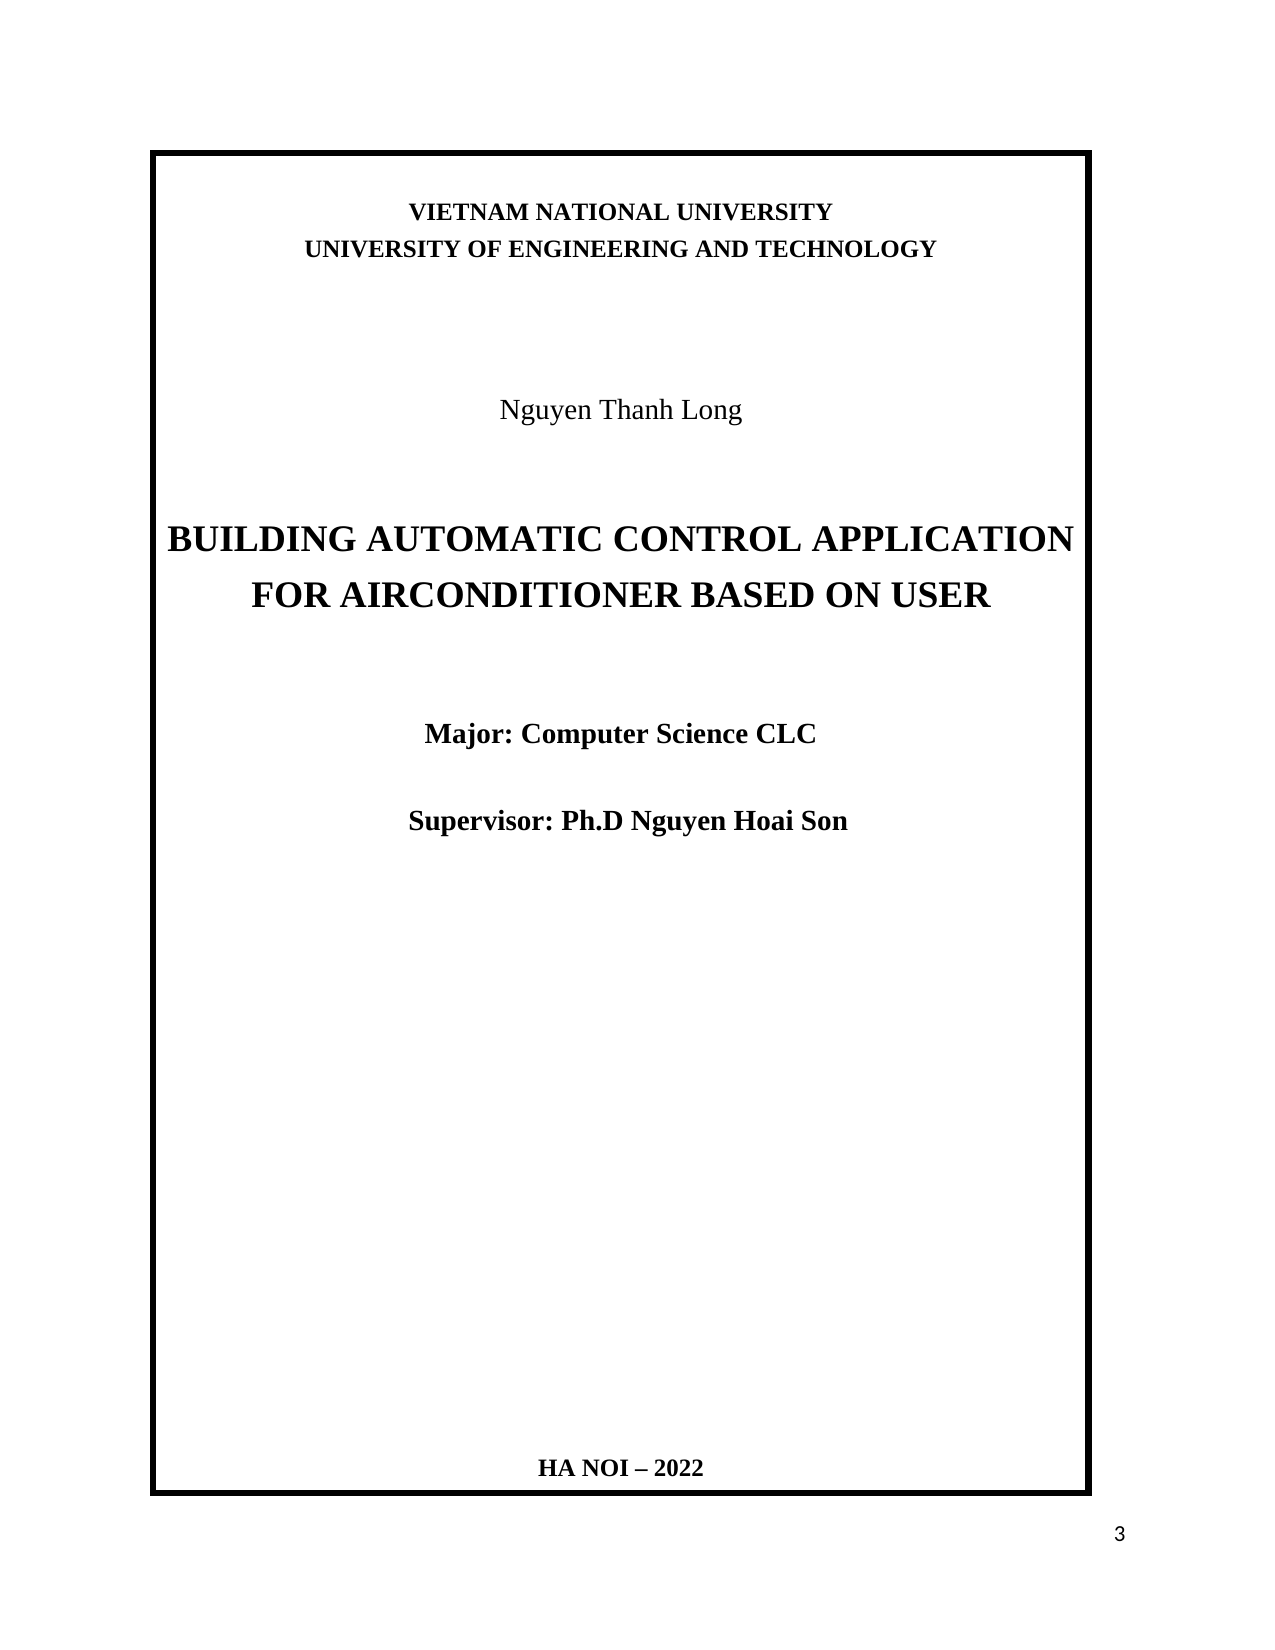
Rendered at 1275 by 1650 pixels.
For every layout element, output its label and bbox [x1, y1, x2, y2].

table_header [156, 156, 1085, 1489]
